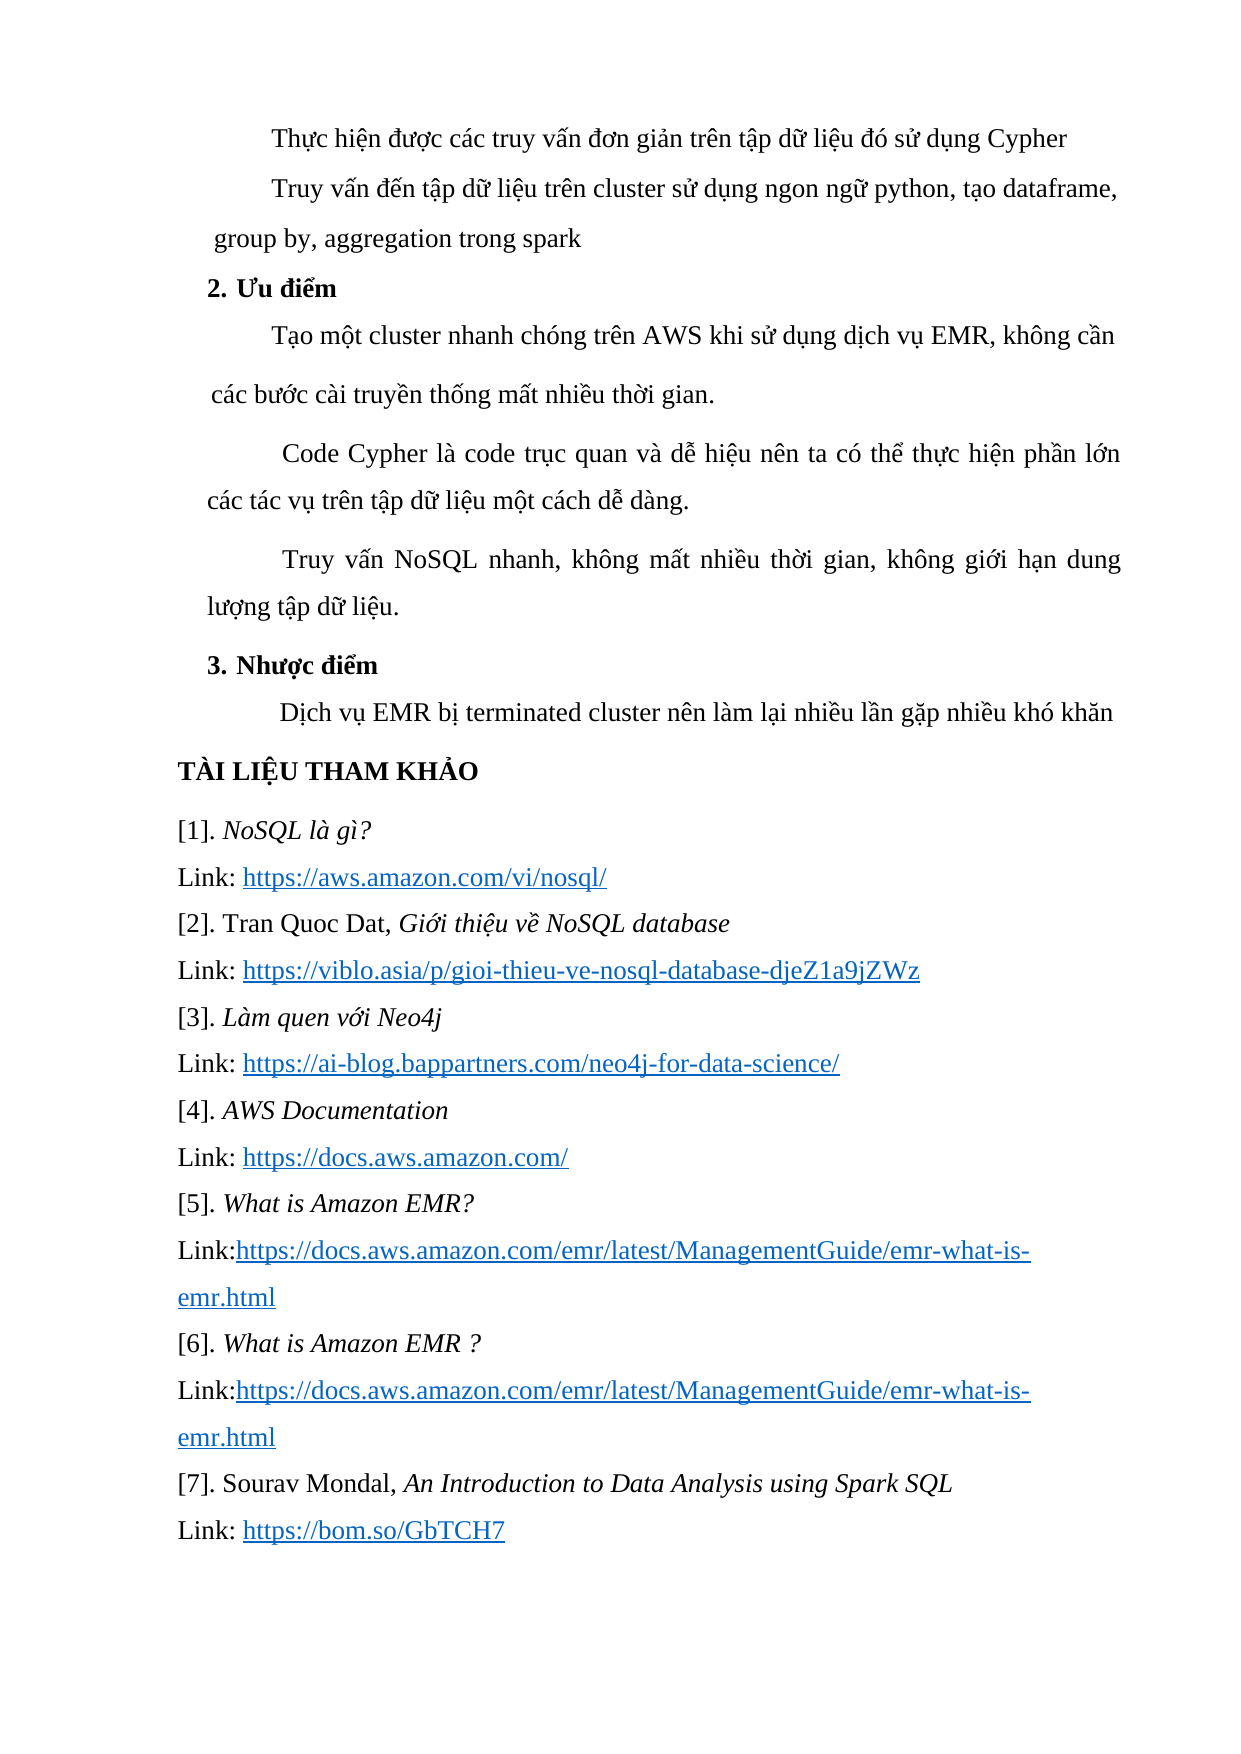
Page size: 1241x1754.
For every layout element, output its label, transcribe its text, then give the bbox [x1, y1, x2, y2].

text [3]. Làm quen với Neo4j [177, 1001, 1122, 1032]
subtitle TÀI LIỆU THAM KHẢO [177, 755, 1122, 786]
subtitle Ưu điểm [207, 272, 1122, 303]
text [7]. Sourav Mondal, An Introduction to Data Analysis using Spark SQL [177, 1467, 1122, 1498]
text Link: https://ai-blog.bappartners.com/neo4j-for-data-science/ [177, 1047, 1122, 1078]
text [5]. What is Amazon EMR? [177, 1187, 1122, 1218]
text Link: https://bom.so/GbTCH7 [177, 1514, 1122, 1545]
text Dịch vụ EMR bị terminated cluster nên làm lại nhiều lần gặp nhiều khó khăn [252, 696, 1122, 727]
text Truy vấn đến tập dữ liệu trên cluster sử dụng ngon ngữ python, tạo dataframe, [187, 172, 1122, 203]
subtitle Nhược điểm [207, 649, 1122, 680]
text Link: https://aws.amazon.com/vi/nosql/ [177, 861, 1122, 892]
text Link: https://docs.aws.amazon.com/ [177, 1141, 1122, 1172]
text Code Cypher là code trục quan và dễ hiệu nên ta có thể thực hiện phần lớn các tác vụ trên tập dữ liệu một cách dễ dàng. [207, 437, 1122, 515]
text [2]. Tran Quoc Dat, Giới thiệu về NoSQL database [177, 907, 1122, 938]
text Tạo một cluster nhanh chóng trên AWS khi sử dụng dịch vụ EMR, không cần [271, 319, 1122, 350]
text [4]. AWS Documentation [177, 1094, 1122, 1125]
text Truy vấn NoSQL nhanh, không mất nhiều thời gian, không giới hạn dung lượng tập dữ liệu. [207, 543, 1122, 621]
text Link:https://docs.aws.amazon.com/emr/latest/ManagementGuide/emr-what-is-emr.html [177, 1374, 1122, 1452]
text [1]. NoSQL là gì? [177, 814, 1122, 845]
text các bước cài truyền thống mất nhiều thời gian. [177, 378, 1122, 409]
text group by, aggregation trong spark [187, 222, 1122, 253]
text Thực hiện được các truy vấn đơn giản trên tập dữ liệu đó sử dụng Cypher [187, 122, 1122, 153]
text Link:https://docs.aws.amazon.com/emr/latest/ManagementGuide/emr-what-is-emr.html [177, 1234, 1122, 1312]
text [6]. What is Amazon EMR ? [177, 1327, 1122, 1358]
text Link: https://viblo.asia/p/gioi-thieu-ve-nosql-database-djeZ1a9jZWz [177, 954, 1122, 985]
